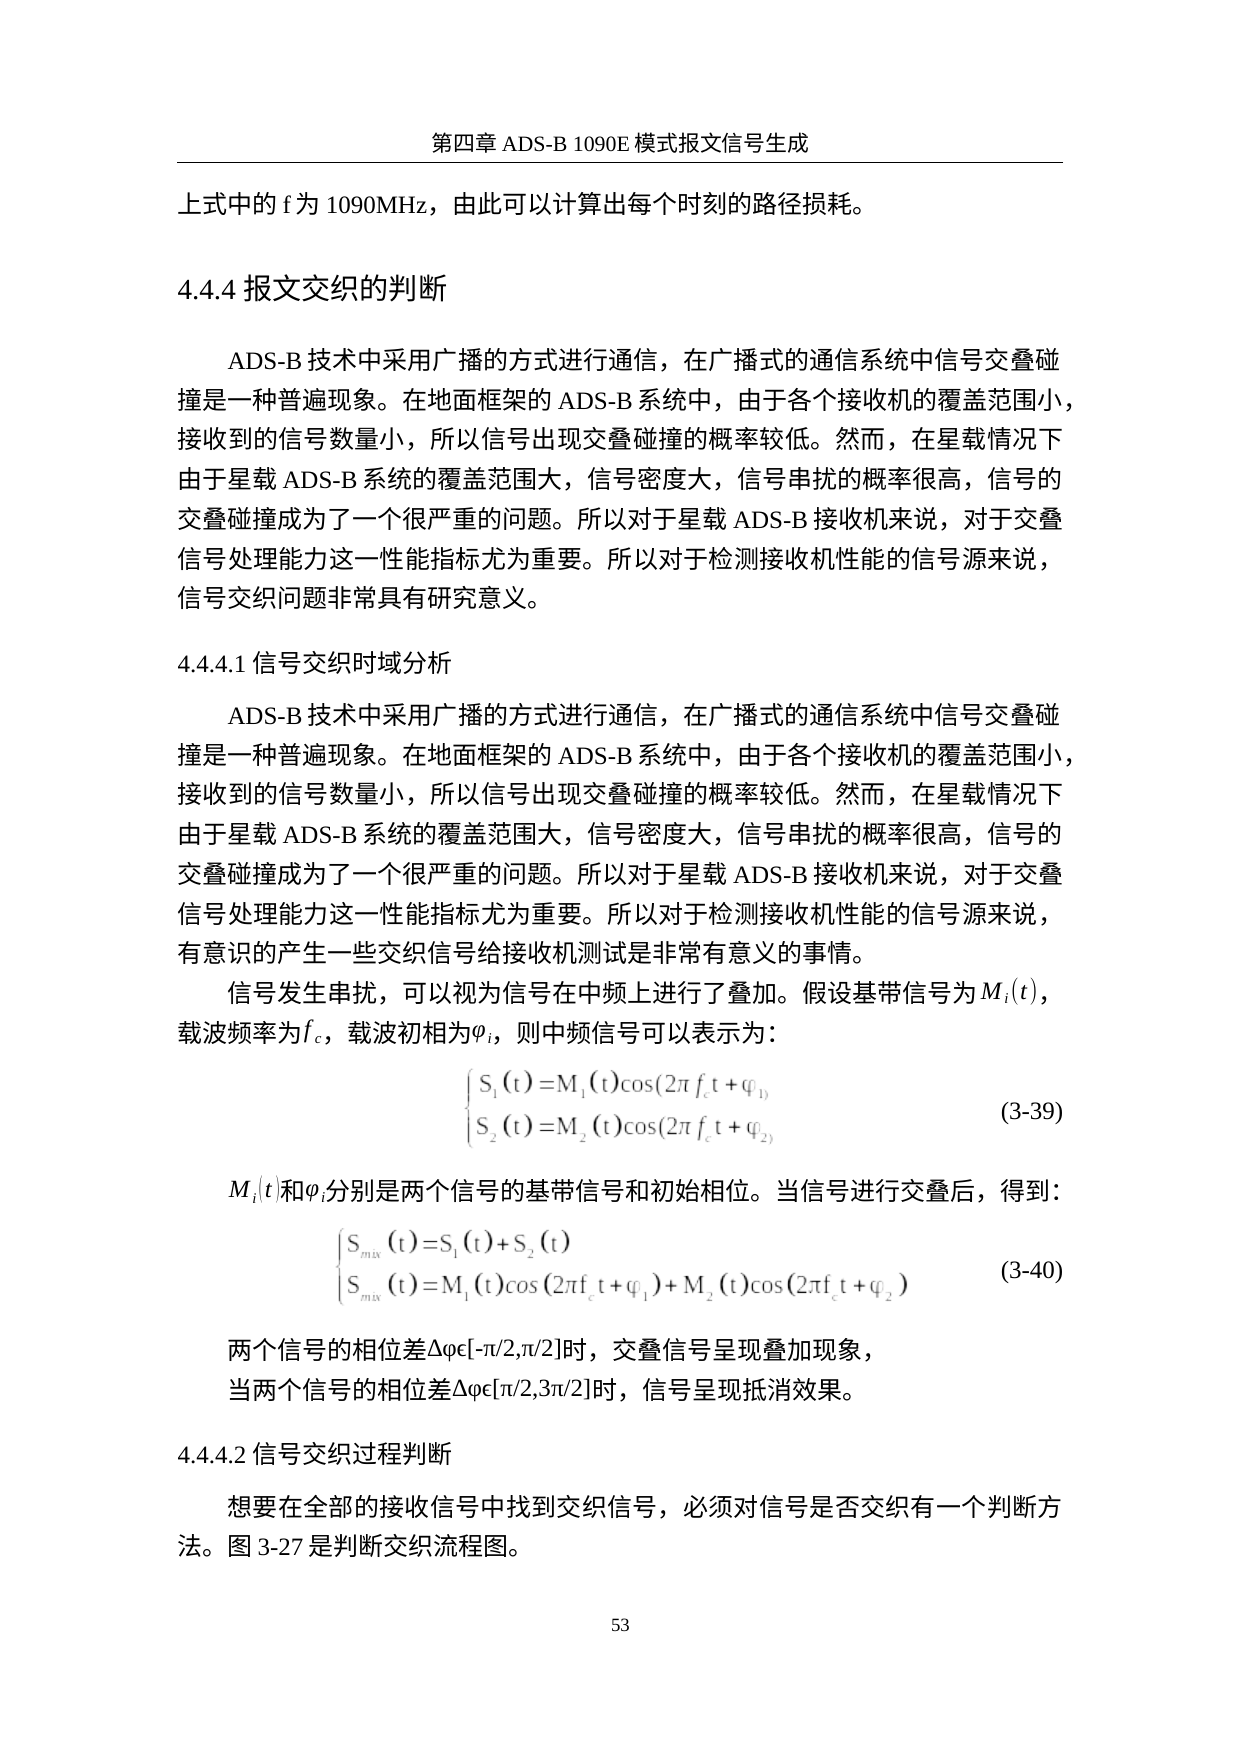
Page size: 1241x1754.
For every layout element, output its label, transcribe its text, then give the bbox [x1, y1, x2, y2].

text 和分别是两个信号的基带信号和初始相位。当信号进行交叠后，得到： [177, 1170, 1063, 1210]
text 两个信号的相位差时，交叠信号呈现叠加现象， [177, 1329, 1063, 1369]
text 4.4.4.2 信号交织过程判断 [177, 1433, 1063, 1473]
text ADS-B技术中采用广播的方式进行通信，在广播式的通信系统中信号交叠碰撞是一种普遍现象。在地面框架的ADS-B系统中，由于各个接收机的覆盖范围小，接收到的信号数量小，所以信号出现交叠碰撞的概率较低。然而，在星载情况下，由于星载ADS-B系统的覆盖范围大，信号密度大，信号串扰的概率很高，信号的交叠碰撞成为了一个很严重的问题。所以对于星载ADS-B接收机来说，对于交叠信号处理能力这一性能指标尤为重要。所以对于检测接收机性能的信号源来说，有意识的产生一些交织信号给接收机测试是非常有意义的事情。 [177, 694, 1063, 972]
text 4.4.4 报文交织的判断 [177, 247, 1063, 326]
text ADS-B技术中采用广播的方式进行通信，在广播式的通信系统中信号交叠碰撞是一种普遍现象。在地面框架的ADS-B系统中，由于各个接收机的覆盖范围小，接收到的信号数量小，所以信号出现交叠碰撞的概率较低。然而，在星载情况下，由于星载ADS-B系统的覆盖范围大，信号密度大，信号串扰的概率很高，信号的交叠碰撞成为了一个很严重的问题。所以对于星载ADS-B接收机来说，对于交叠信号处理能力这一性能指标尤为重要。所以对于检测接收机性能的信号源来说，信号交织问题非常具有研究意义。 [177, 339, 1063, 617]
text 想要在全部的接收信号中找到交织信号，必须对信号是否交织有一个判断方法。图3-27是判断交织流程图。 [177, 1486, 1063, 1565]
text (3-39) [177, 1051, 1063, 1170]
text 信号发生串扰，可以视为信号在中频上进行了叠加。假设基带信号为，载波频率为，载波初相为，则中频信号可以表示为： [177, 972, 1063, 1051]
text (3-40) [177, 1210, 1063, 1329]
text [177, 182, 1063, 222]
text 4.4.4.1 信号交织时域分析 [177, 642, 1063, 681]
text 当两个信号的相位差时，信号呈现抵消效果。 [177, 1369, 1063, 1408]
